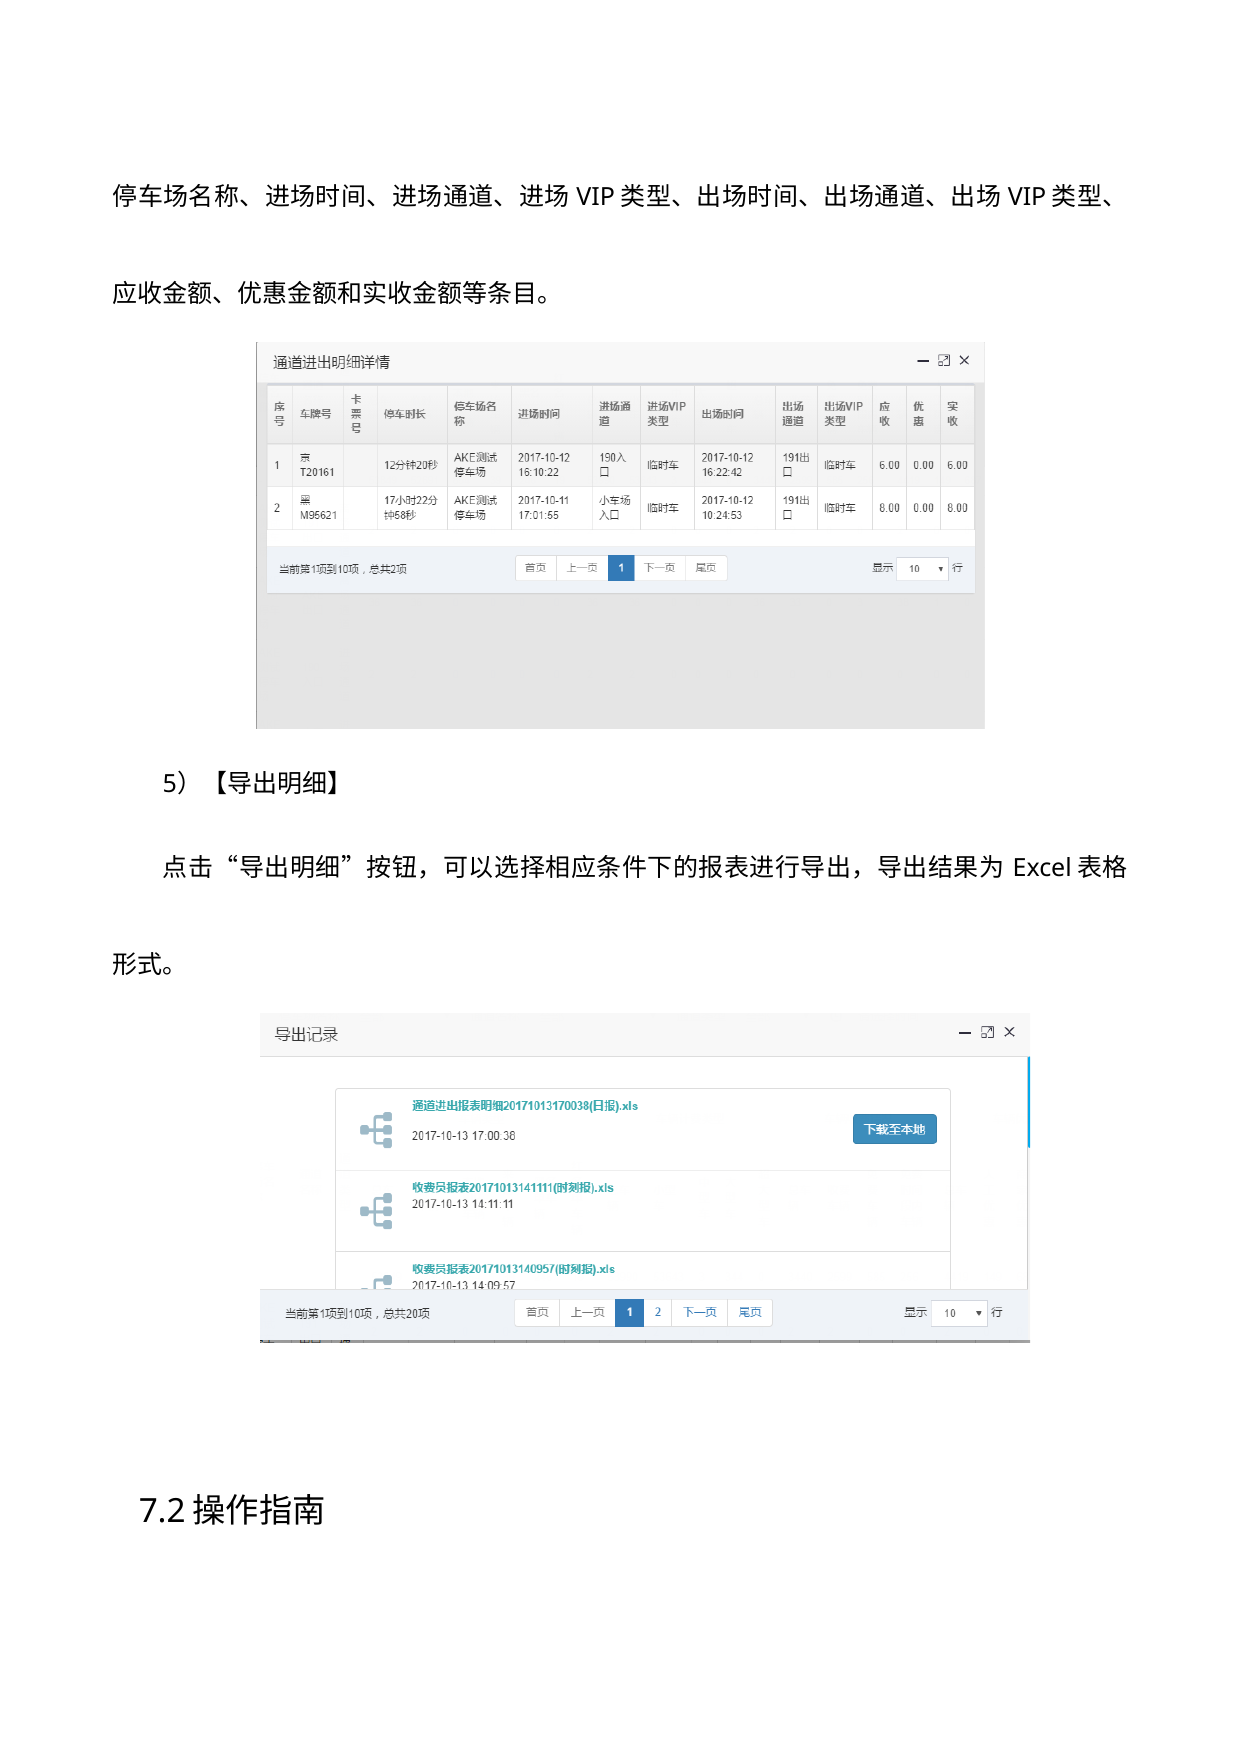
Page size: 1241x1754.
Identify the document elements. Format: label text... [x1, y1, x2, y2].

list 5）【导出明细】 [112, 749, 1128, 814]
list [112, 162, 1128, 324]
picture [260, 1013, 1030, 1343]
picture [256, 342, 985, 729]
list 点击“导出明细”按钮，可以选择相应条件下的报表进行导出，导出结果为Excel表格形式。 [112, 833, 1128, 995]
list 7.2操作指南 [112, 1476, 1128, 1541]
